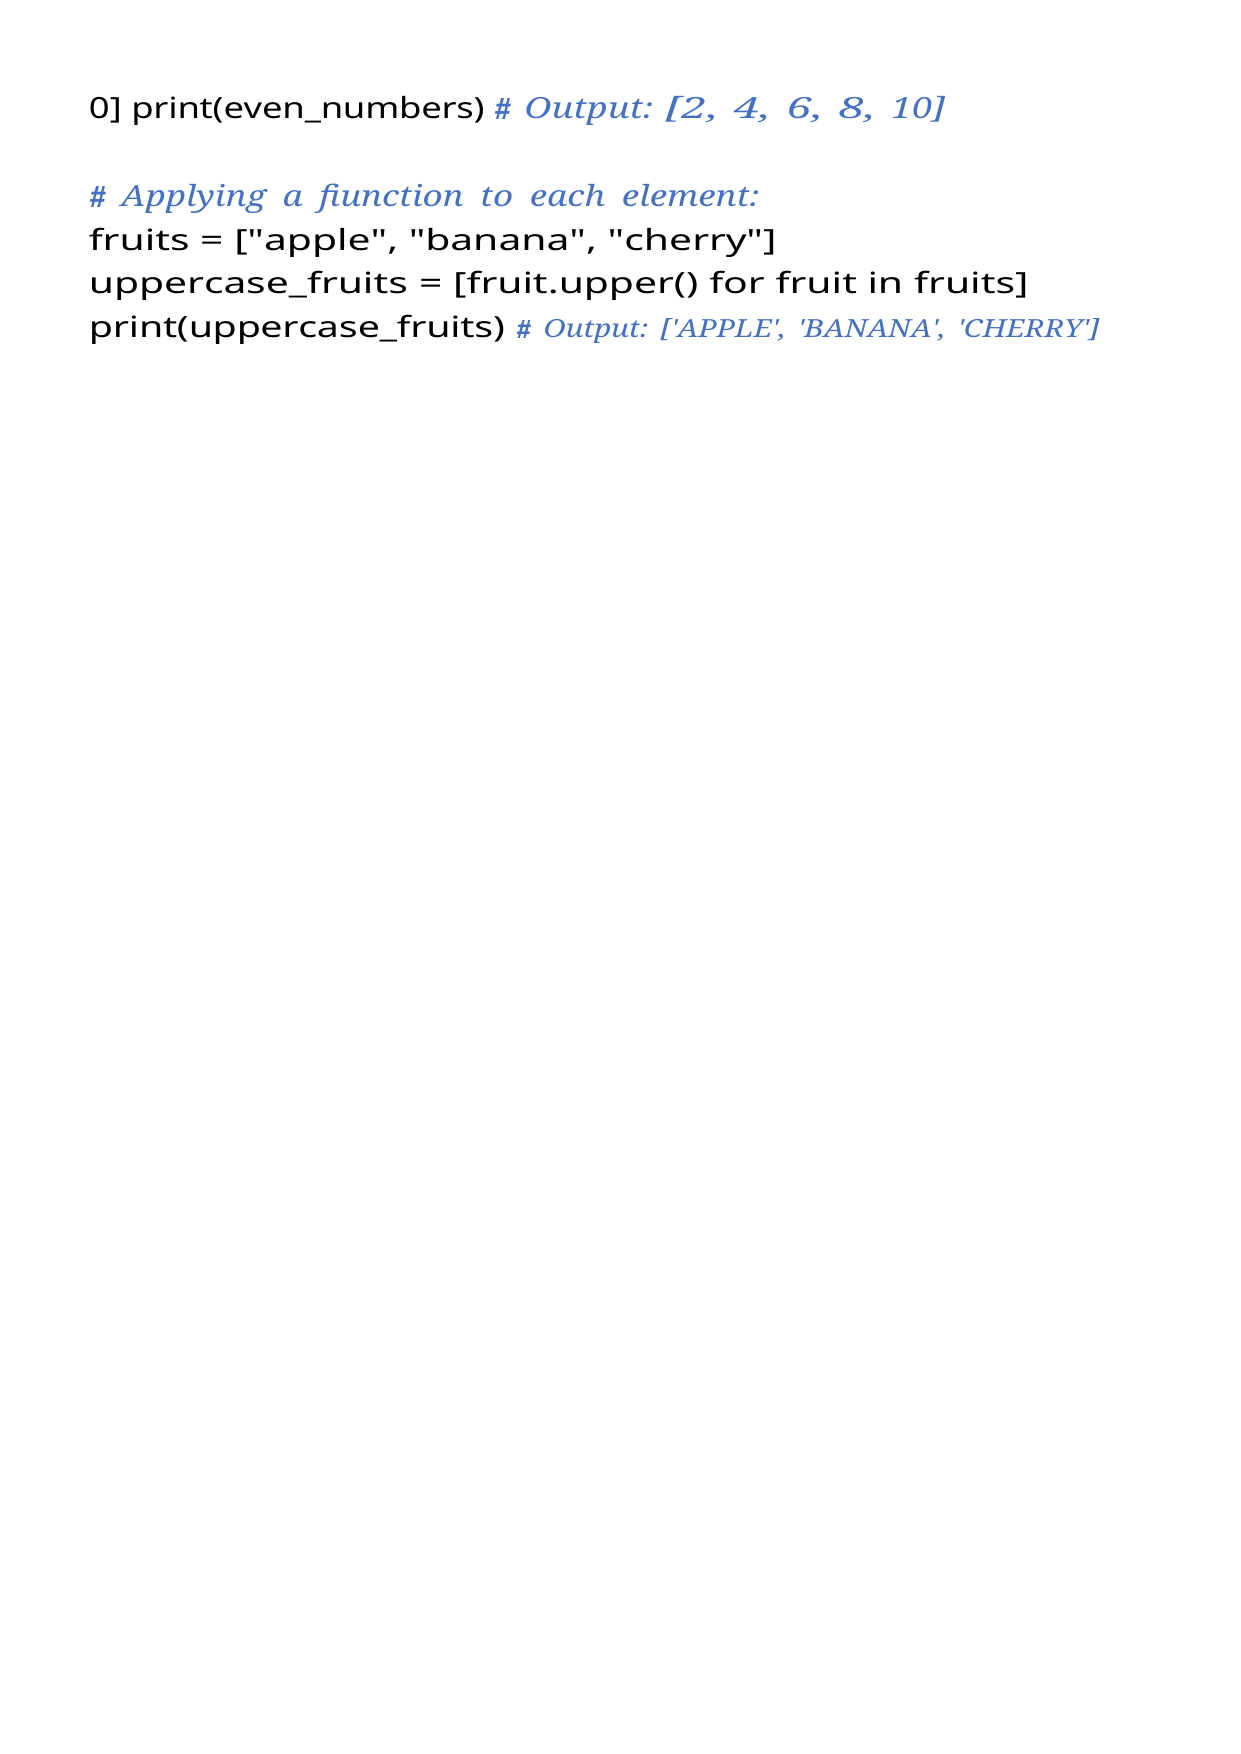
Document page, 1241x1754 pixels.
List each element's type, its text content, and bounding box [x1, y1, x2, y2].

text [89, 87, 1011, 127]
text fruits = ["apple", "banana", "cherry"] uppercase_fruits = [fruit.upper() for fruit in fruits] [89, 219, 1046, 302]
text print(uppercase_fruits) Output: ['APPLE', 'BANANA', 'CHERRY'] [89, 306, 1226, 346]
picture [516, 320, 531, 338]
picture [89, 186, 106, 207]
text Applying a fiunction to each element: [89, 176, 1226, 215]
picture [494, 98, 511, 119]
